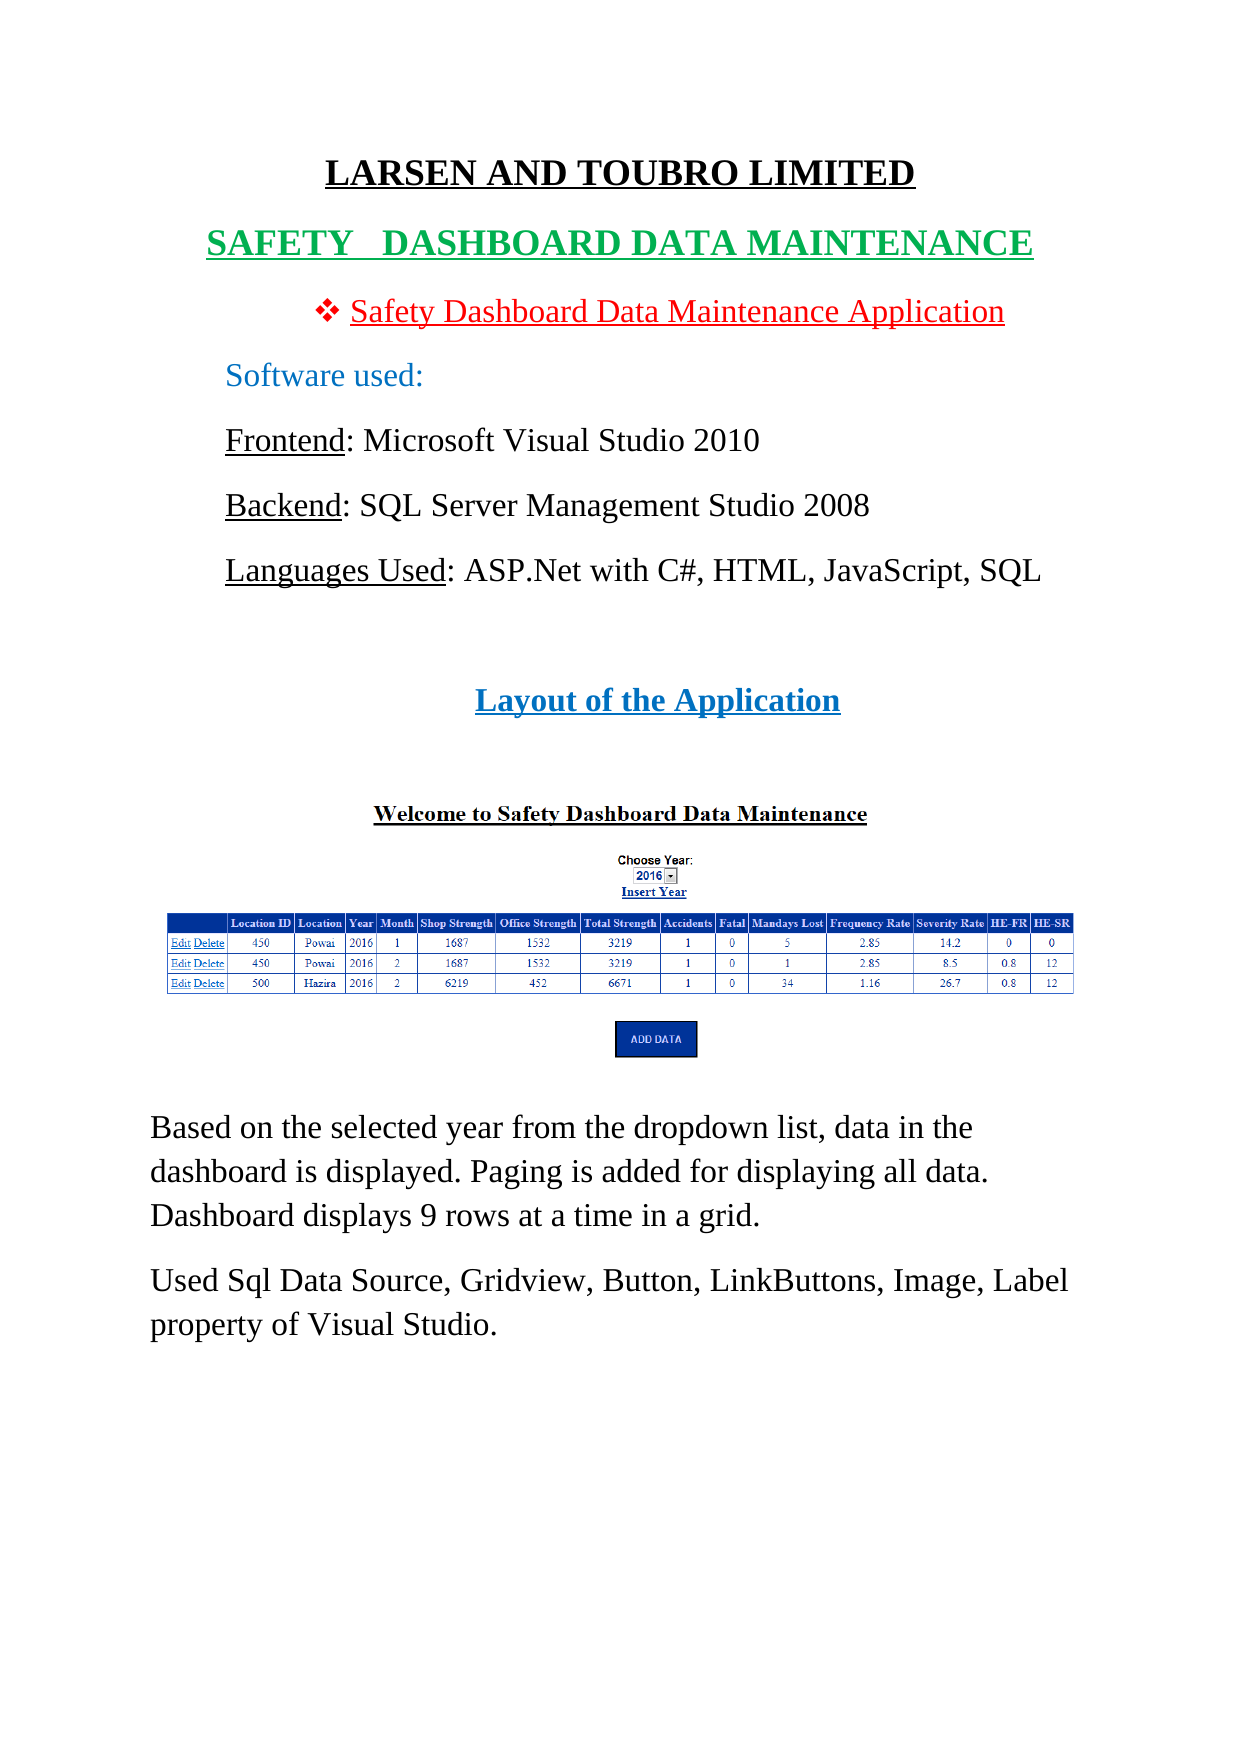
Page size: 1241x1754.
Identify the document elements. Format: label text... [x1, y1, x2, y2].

list Safety Dashboard Data Maintenance Application [312, 291, 1090, 329]
text SAFETY DASHBOARD DATA MAINTENANCE [150, 220, 1090, 263]
text Languages Used: ASP.Net with C#, HTML, JavaScript, SQL [150, 550, 1090, 589]
text LARSEN AND TOUBRO LIMITED [150, 150, 1090, 193]
text Used Sql Data Source, Gridview, Button, LinkButtons, Image, Label property of Visual Studio. [150, 1261, 1090, 1343]
text Based on the selected year from the dropdown list, data in the dashboard is displayed. Paging is added for displaying all data. Dashboard displays 9 rows at a time in a grid. [150, 1107, 1090, 1234]
picture [150, 799, 1089, 1083]
text Layout of the Application [150, 680, 1090, 718]
text Software used: [150, 356, 1090, 394]
text Backend: SQL Server Management Studio 2008 [150, 486, 1090, 524]
text Frontend: Microsoft Visual Studio 2010 [150, 421, 1090, 459]
